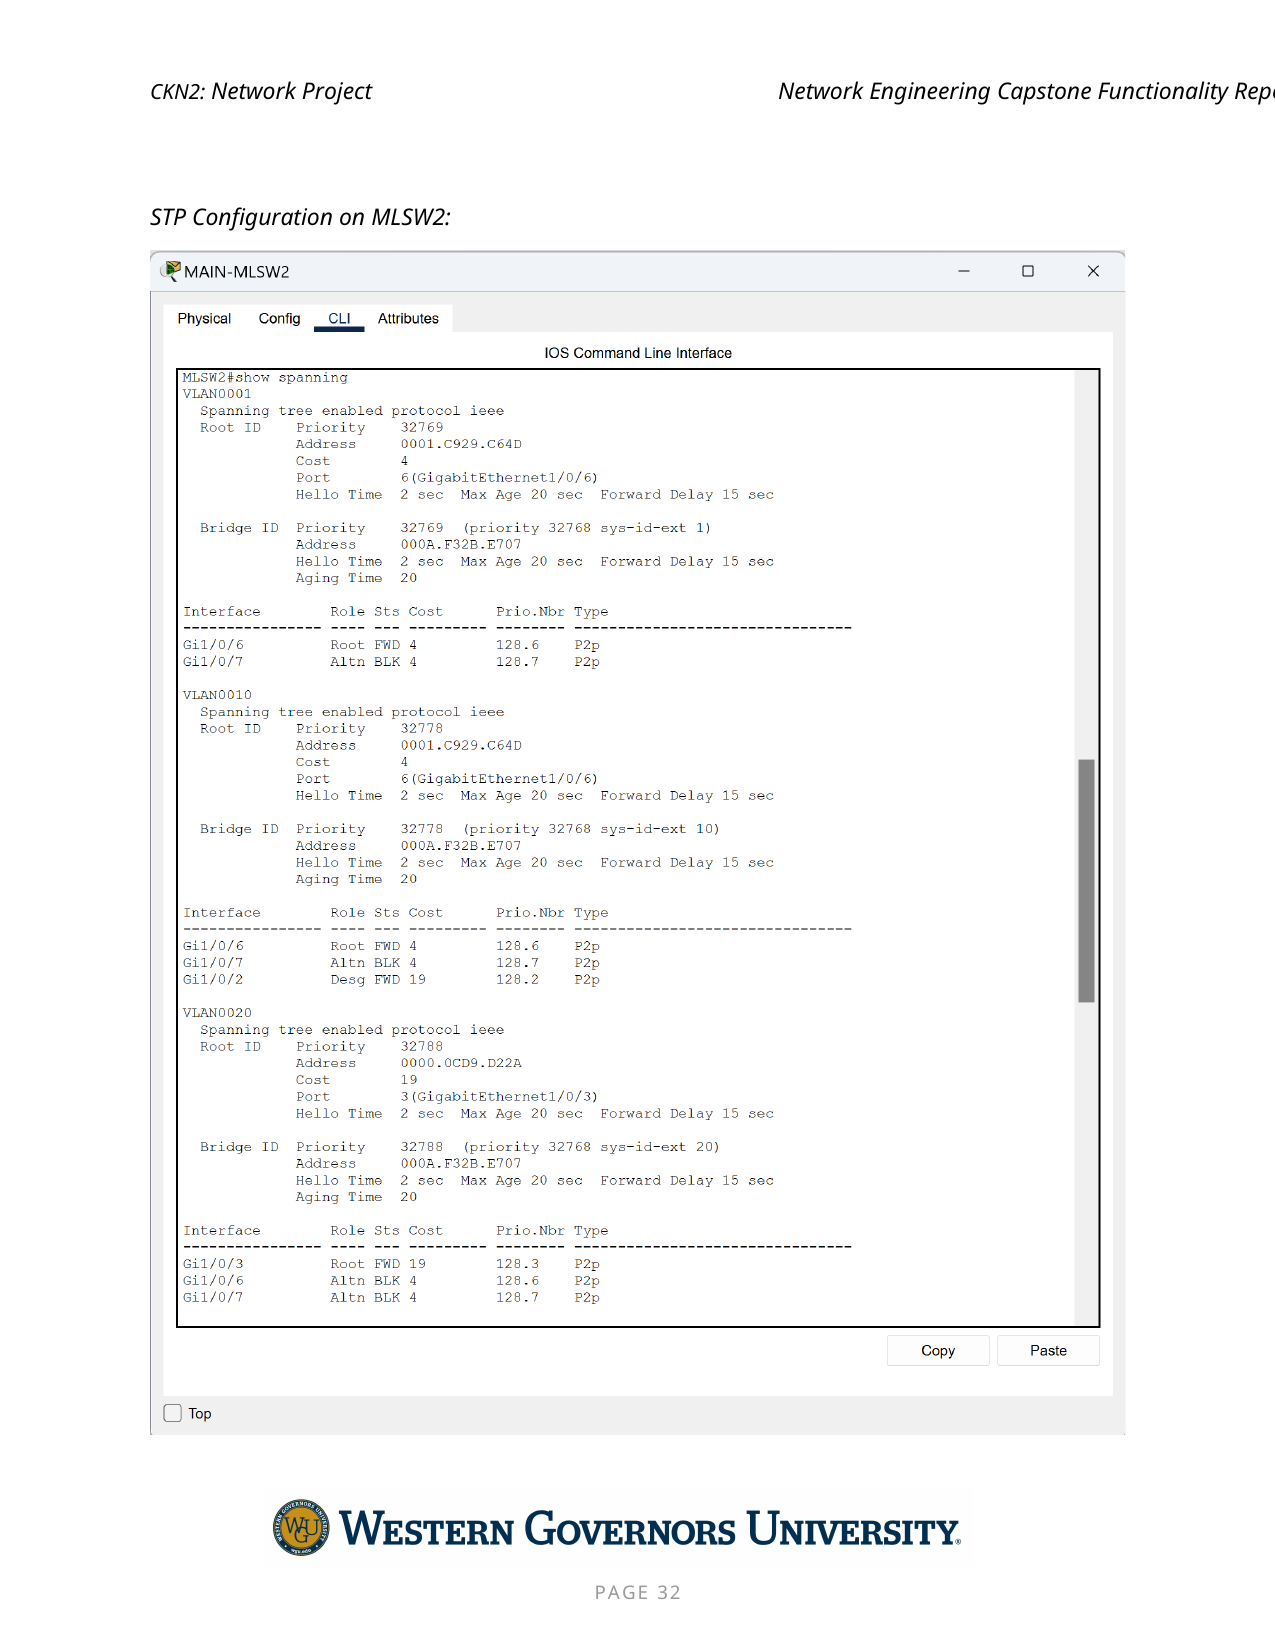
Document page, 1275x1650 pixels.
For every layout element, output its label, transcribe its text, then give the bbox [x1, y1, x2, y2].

picture [150, 250, 1125, 1435]
text STP Configuration on MLSW2: [150, 200, 1125, 232]
picture [263, 1488, 974, 1567]
